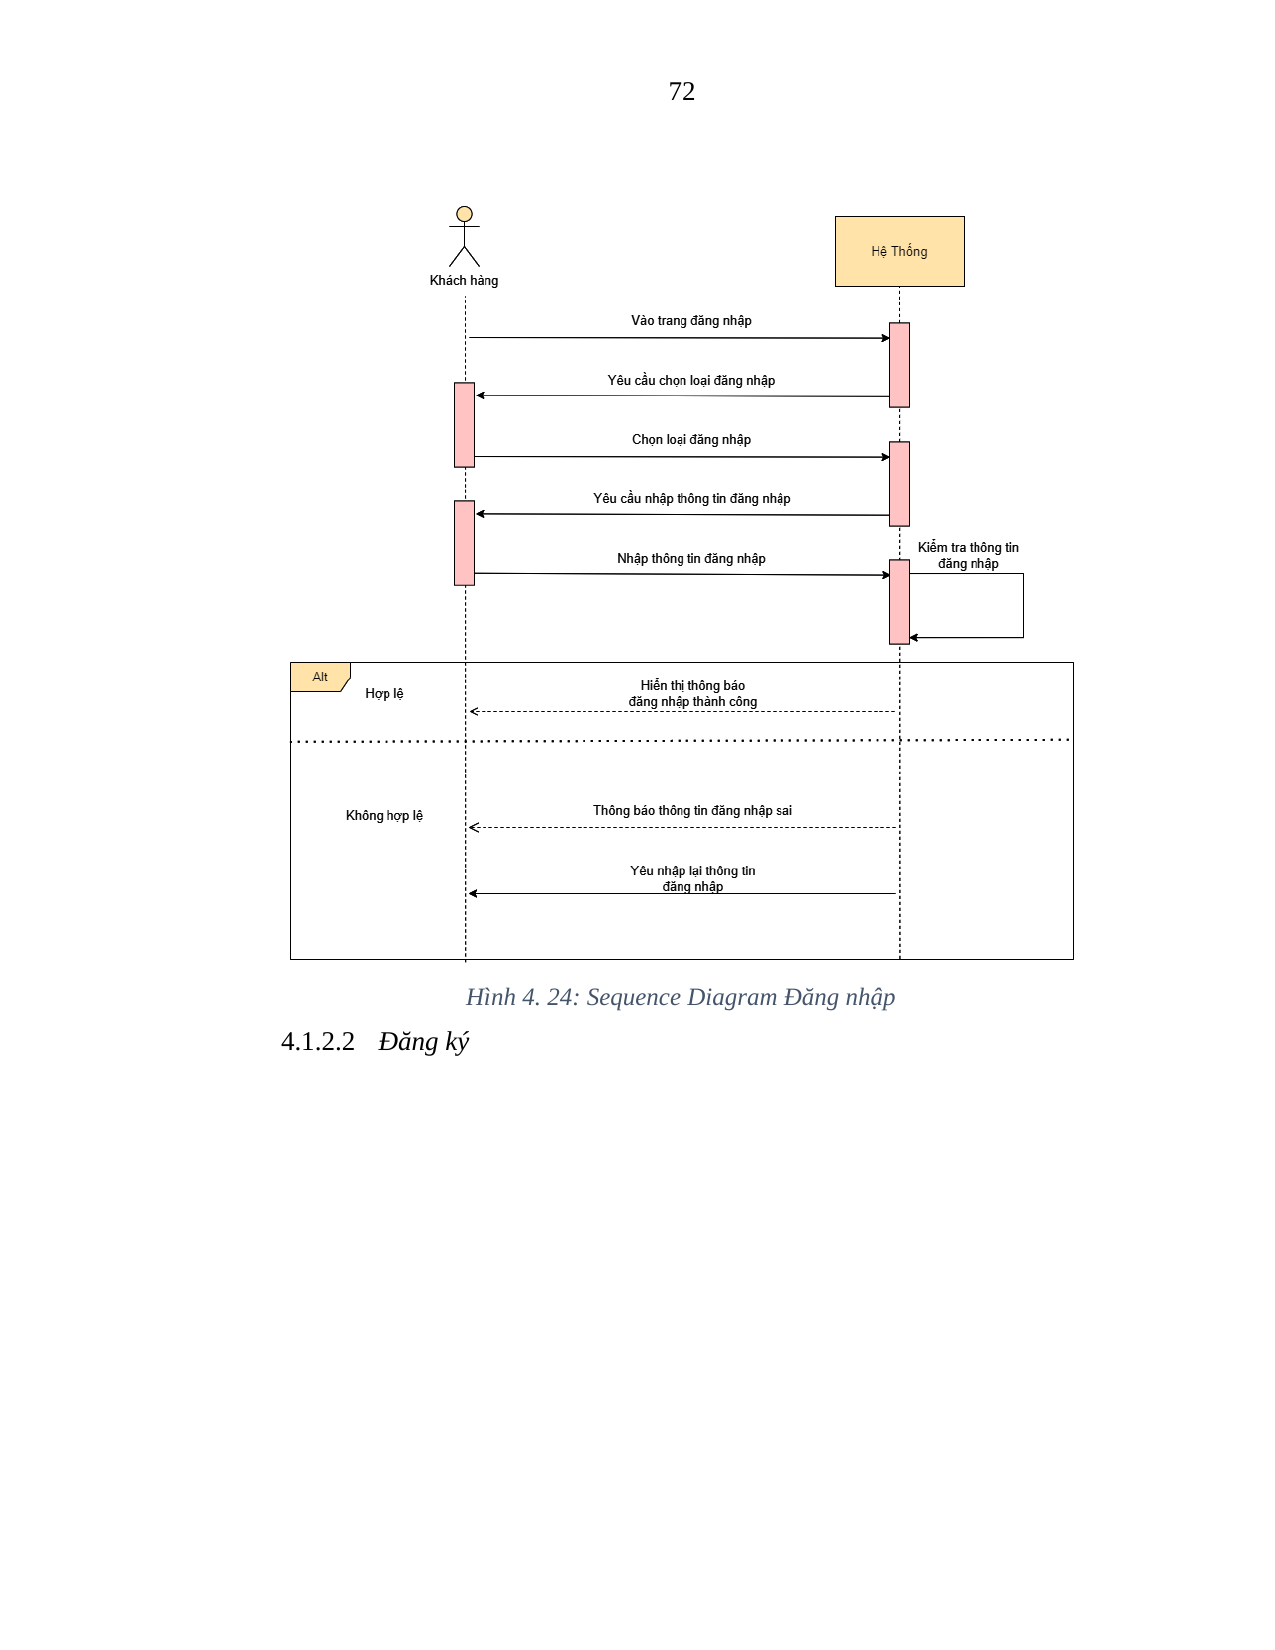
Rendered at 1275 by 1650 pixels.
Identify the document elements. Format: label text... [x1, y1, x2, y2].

text Hình 4. 24: Sequence Diagram Đăng nhập [207, 982, 1157, 1011]
list Đăng ký [281, 1025, 1157, 1056]
picture [289, 206, 1075, 963]
